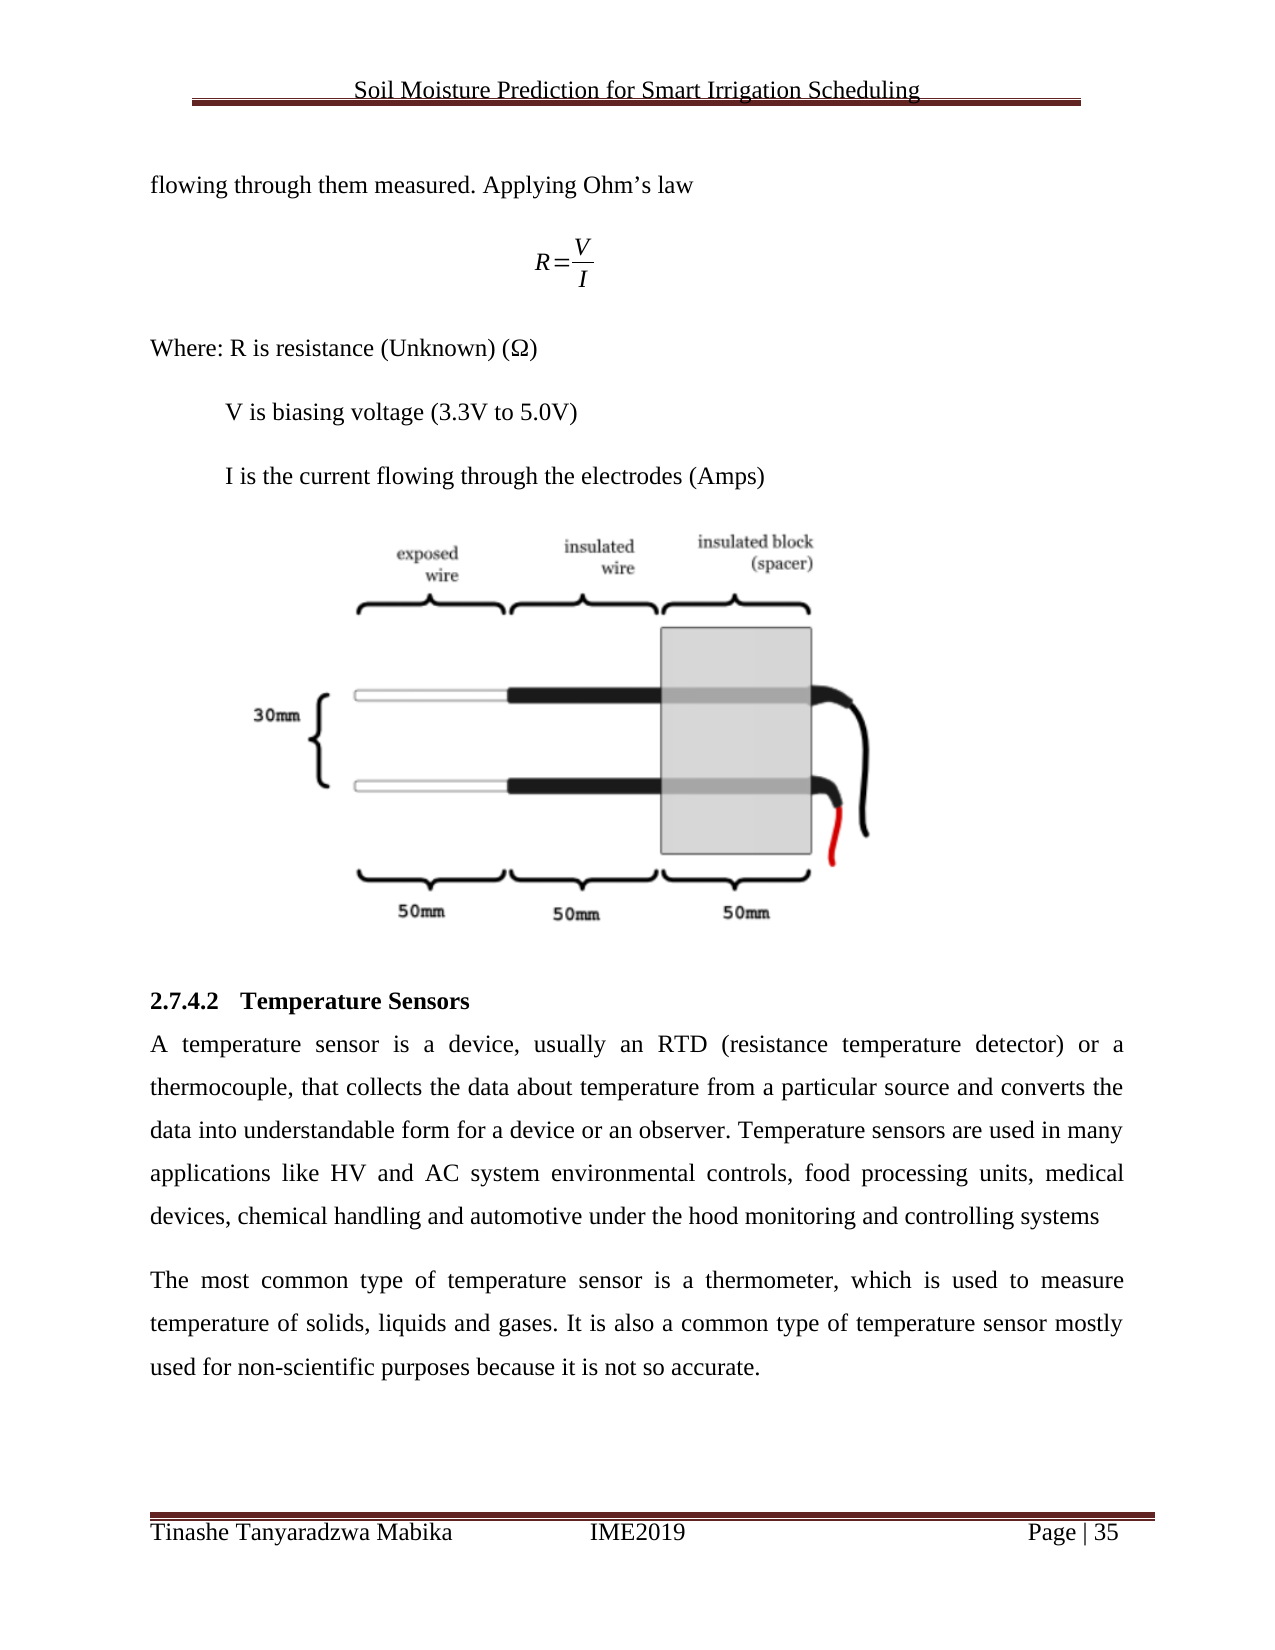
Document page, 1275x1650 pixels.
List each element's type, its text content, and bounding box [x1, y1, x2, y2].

text I is the current flowing through the electrodes (Amps) [225, 461, 1125, 489]
text V is biasing voltage (3.3V to 5.0V) [225, 397, 1125, 426]
text flowing through them measured. Applying Ohm’s law [150, 170, 1125, 199]
text The most common type of temperature sensor is a thermometer, which is used to measure temperature of solids, liquids and gases. It is also a common type of temperature sensor mostly used for non-scientific purposes because it is not so accurate. [150, 1265, 1125, 1380]
subtitle Temperature Sensors [150, 986, 1125, 1014]
text Where: R is resistance (Unknown) (Ω) [150, 333, 1125, 362]
picture [225, 524, 893, 951]
text A temperature sensor is a device, usually an RTD (resistance temperature detector) or a thermocouple, that collects the data about temperature from a particular source and converts the data into understandable form for a device or an observer. Temperature sensors are used in many applications like HV and AC system environmental controls, food processing units, medical devices, chemical handling and automotive under the hood monitoring and controlling systems [150, 1029, 1125, 1230]
